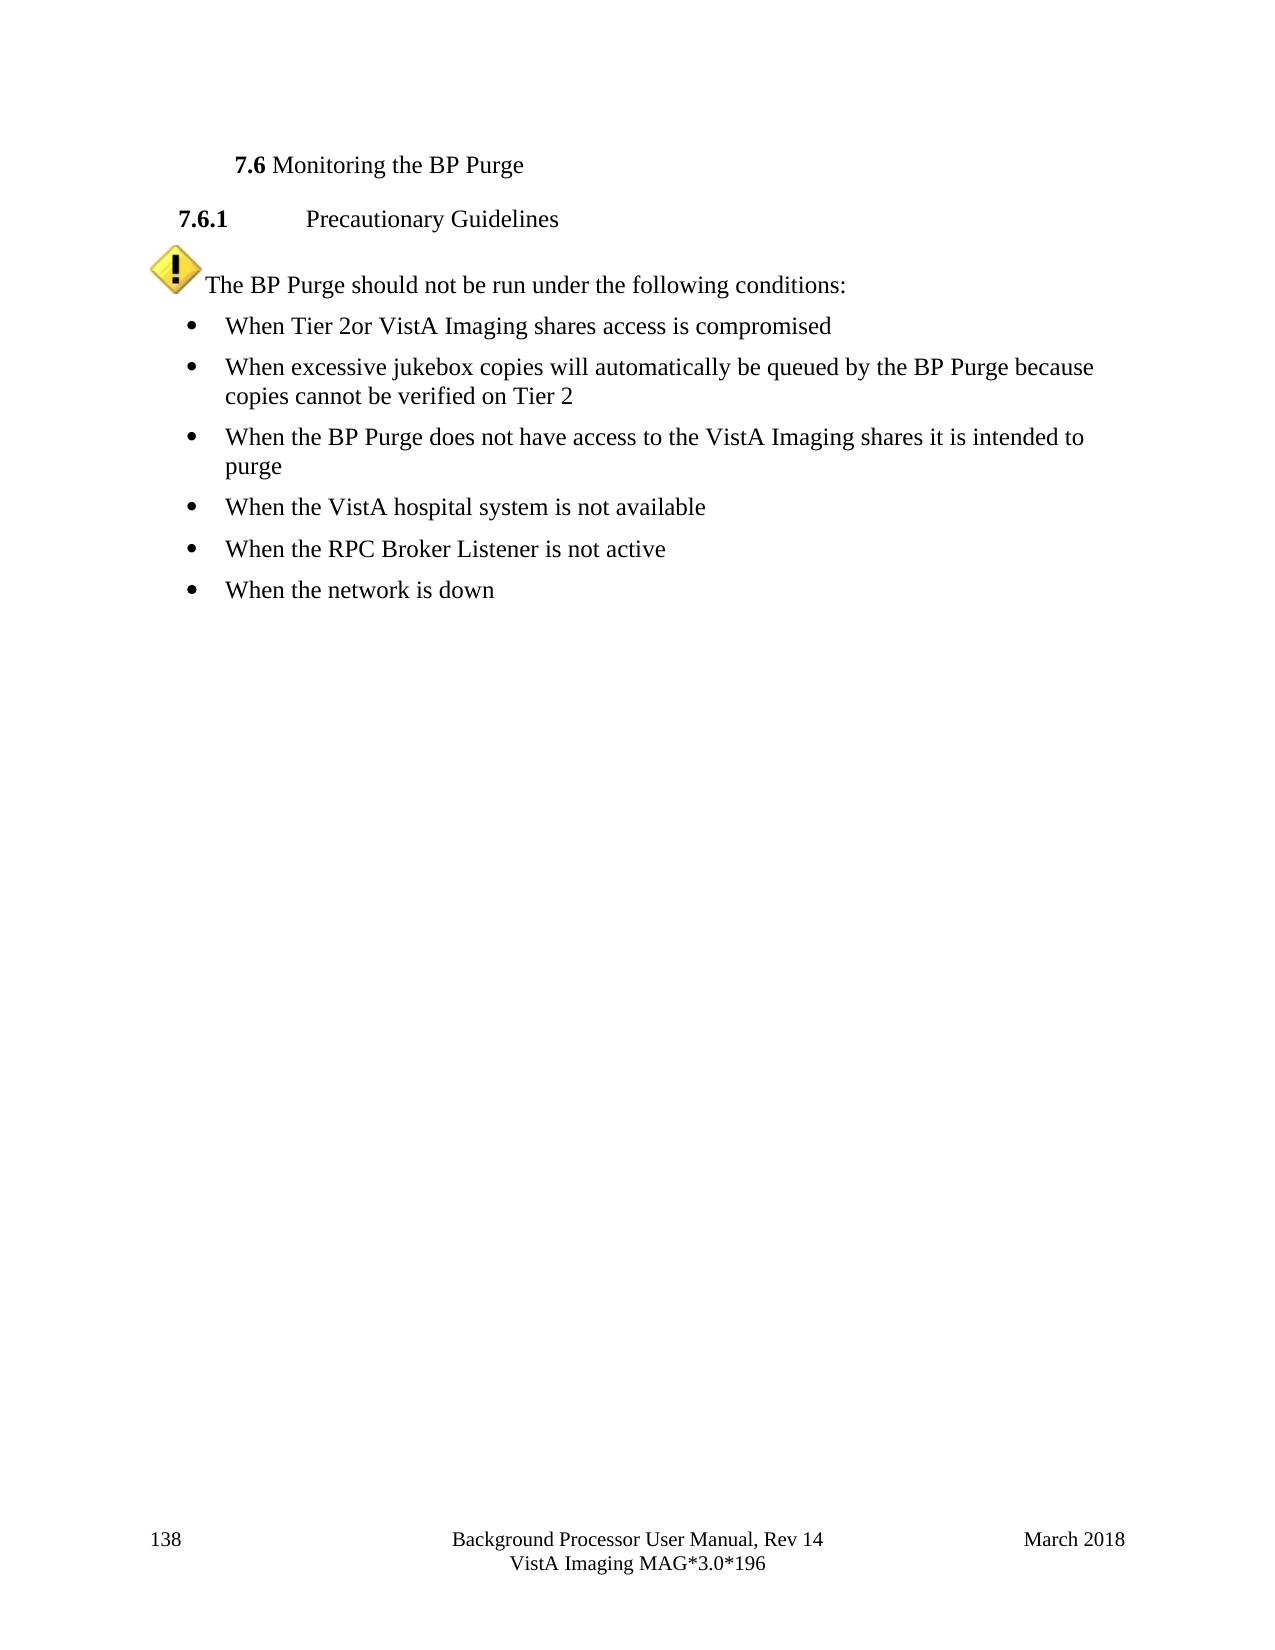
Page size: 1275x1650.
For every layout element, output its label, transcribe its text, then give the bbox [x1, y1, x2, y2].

subtitle Precautionary Guidelines [178, 204, 1125, 232]
list When the RPC Broker Listener is not active [187, 534, 1125, 562]
list When the network is down [187, 575, 1125, 604]
list When the VistA hospital system is not available [187, 492, 1125, 521]
list When the BP Purge does not have access to the VistA Imaging shares it is intended to purge [187, 422, 1125, 480]
text The BP Purge should not be run under the following conditions: [150, 245, 1125, 299]
list When Tier 2or VistA Imaging shares access is compromised [187, 311, 1125, 340]
subtitle Monitoring the BP Purge [234, 150, 1125, 179]
list When excessive jukebox copies will automatically be queued by the BP Purge because copies cannot be verified on Tier 2 [187, 352, 1125, 410]
